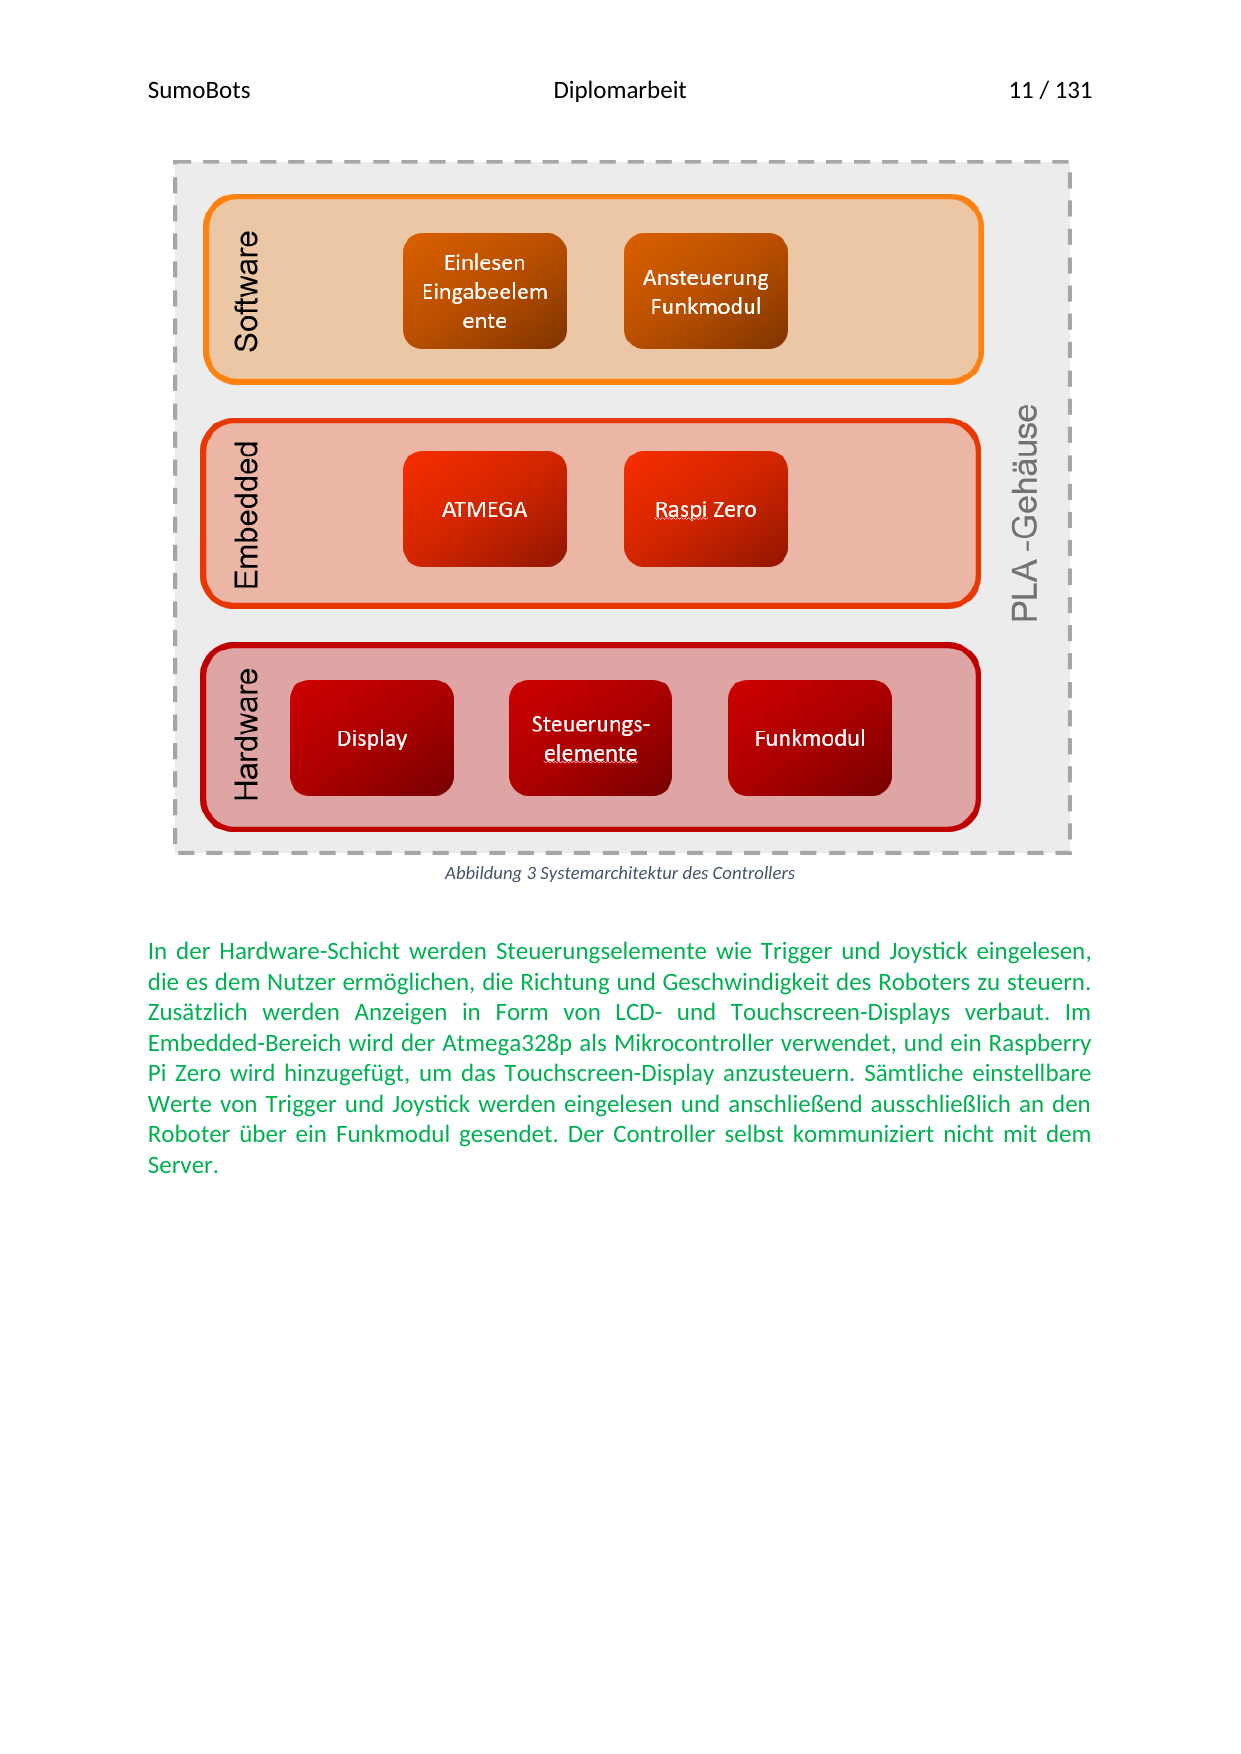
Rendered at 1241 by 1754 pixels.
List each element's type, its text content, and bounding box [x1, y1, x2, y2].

picture [147, 147, 1093, 861]
text Abbildung 3 Systemarchitektur des Controllers [148, 861, 1093, 884]
text In der Hardware-Schicht werden Steuerungselemente wie Trigger und Joystick eingelesen, die es dem Nutzer ermöglichen, die Richtung und Geschwindigkeit des Roboters zu steuern. Zusätzlich werden Anzeigen in Form von LCD- und Touchscreen-Displays verbaut. Im Embedded-Bereich wird der Atmega328p als Mikrocontroller verwendet, und ein Raspberry Pi Zero wird hinzugefügt, um das Touchscreen-Display anzusteuern. Sämtliche einstellbare Werte von Trigger und Joystick werden eingelesen und anschließend ausschließlich an den Roboter über ein Funkmodul gesendet. Der Controller selbst kommuniziert nicht mit dem Server. [148, 935, 1093, 1179]
